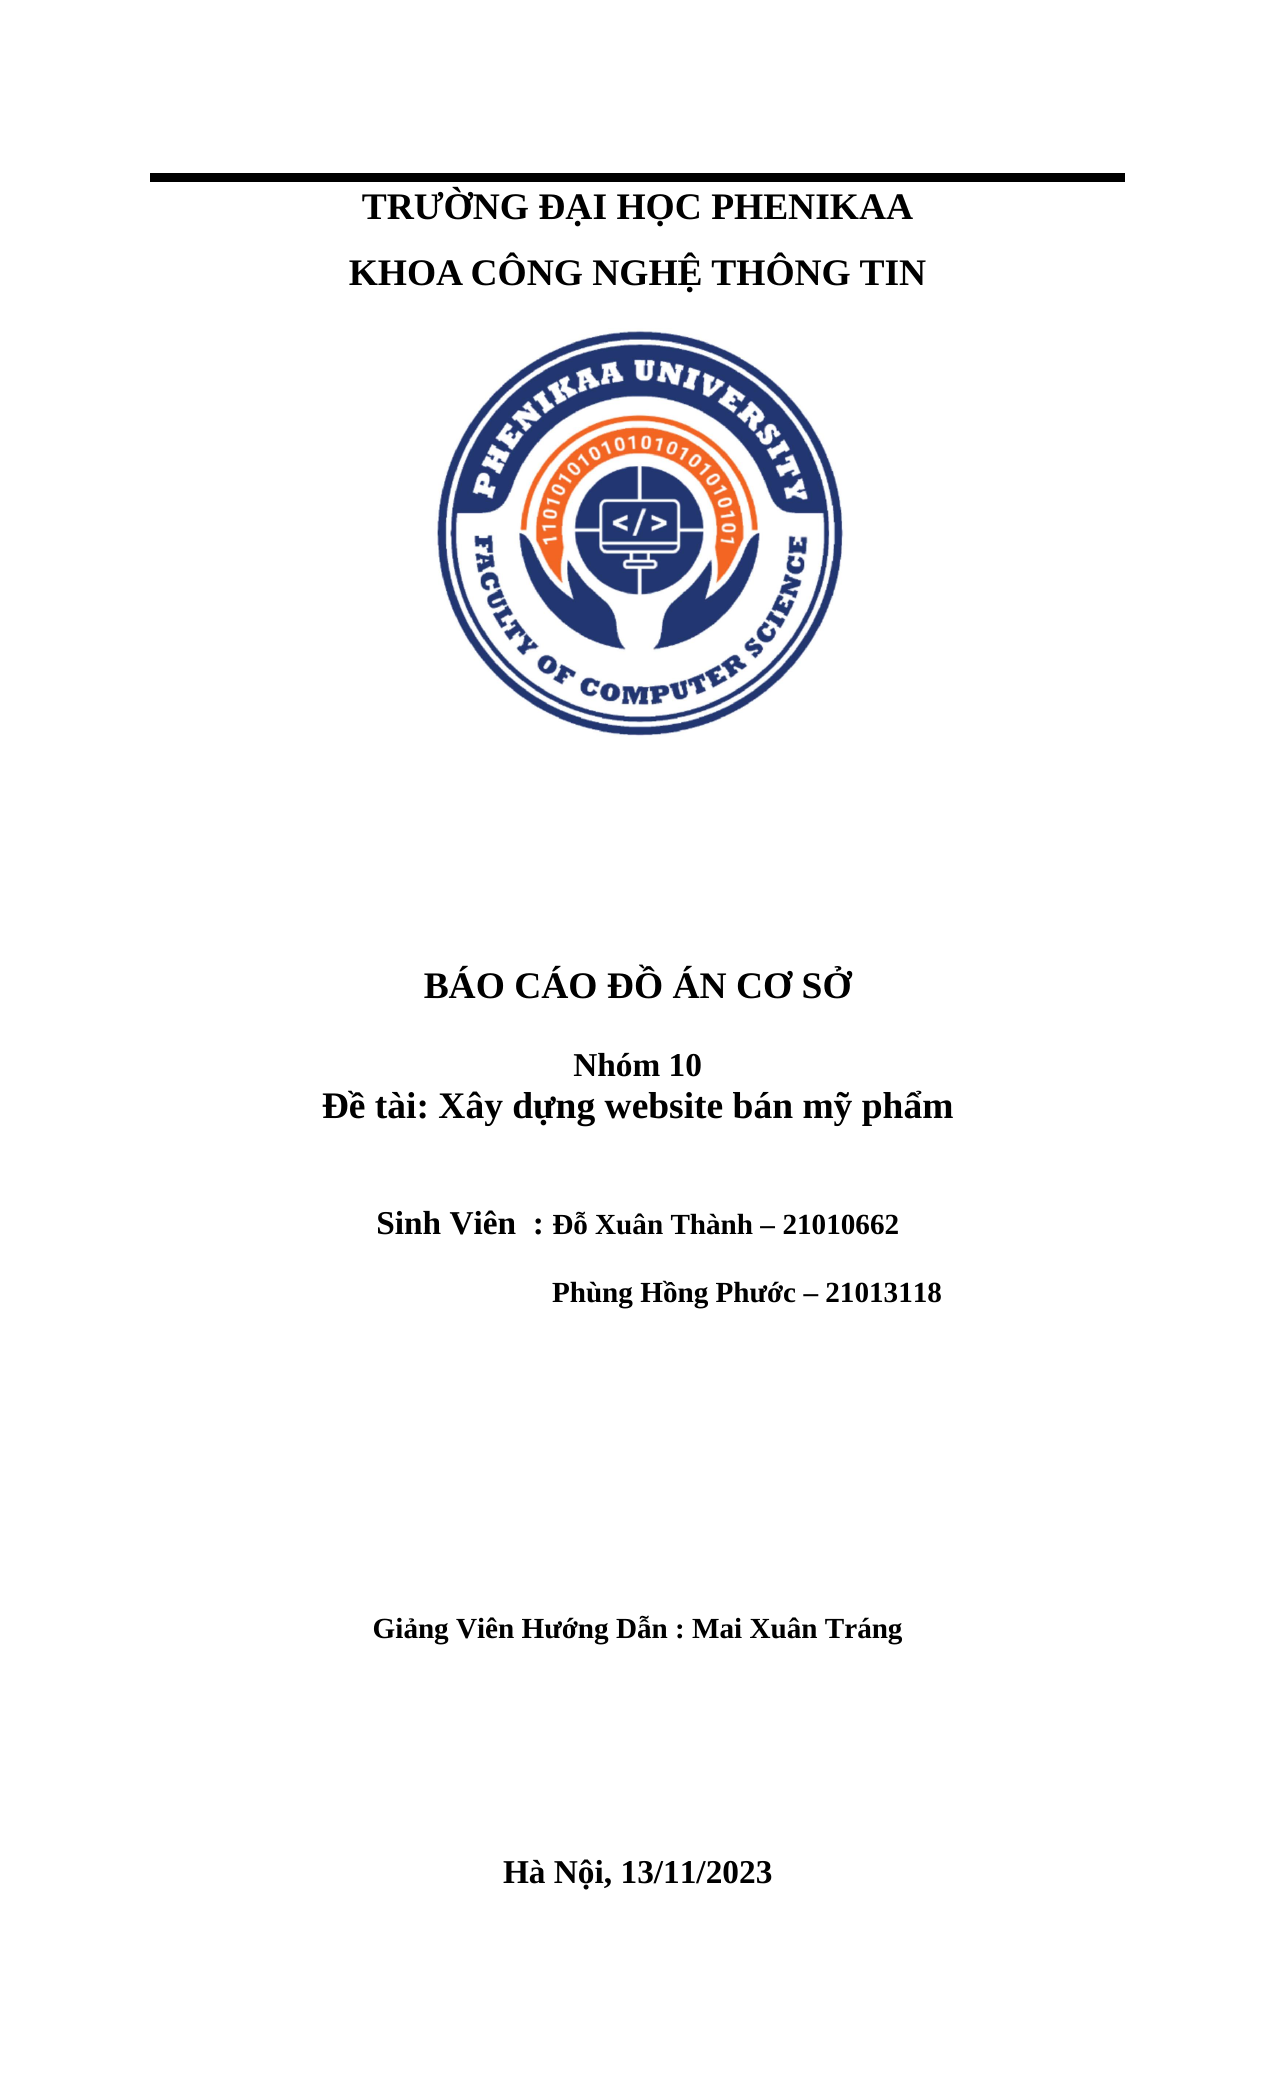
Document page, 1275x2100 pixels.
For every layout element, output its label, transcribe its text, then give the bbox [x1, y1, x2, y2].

text Nhóm 10 [150, 1045, 1125, 1084]
text Giảng Viên Hướng Dẫn : Mai Xuân Tráng [150, 1611, 1125, 1644]
text BÁO CÁO ĐỒ ÁN CƠ SỞ [150, 964, 1125, 1007]
text KHOA CÔNG NGHỆ THÔNG TIN [150, 239, 1125, 293]
text Sinh Viên : Đỗ Xuân Thành – 21010662 [150, 1203, 1125, 1242]
text TRƯỜNG ĐẠI HỌC PHENIKAA [150, 182, 1125, 227]
text Đề tài: Xây dựng website bán mỹ phẩm [150, 1084, 1125, 1127]
text Phùng Hồng Phước – 21013118 [150, 1275, 1125, 1309]
picture [403, 316, 872, 745]
text Hà Nội, 13/11/2023 [150, 1852, 1125, 1891]
